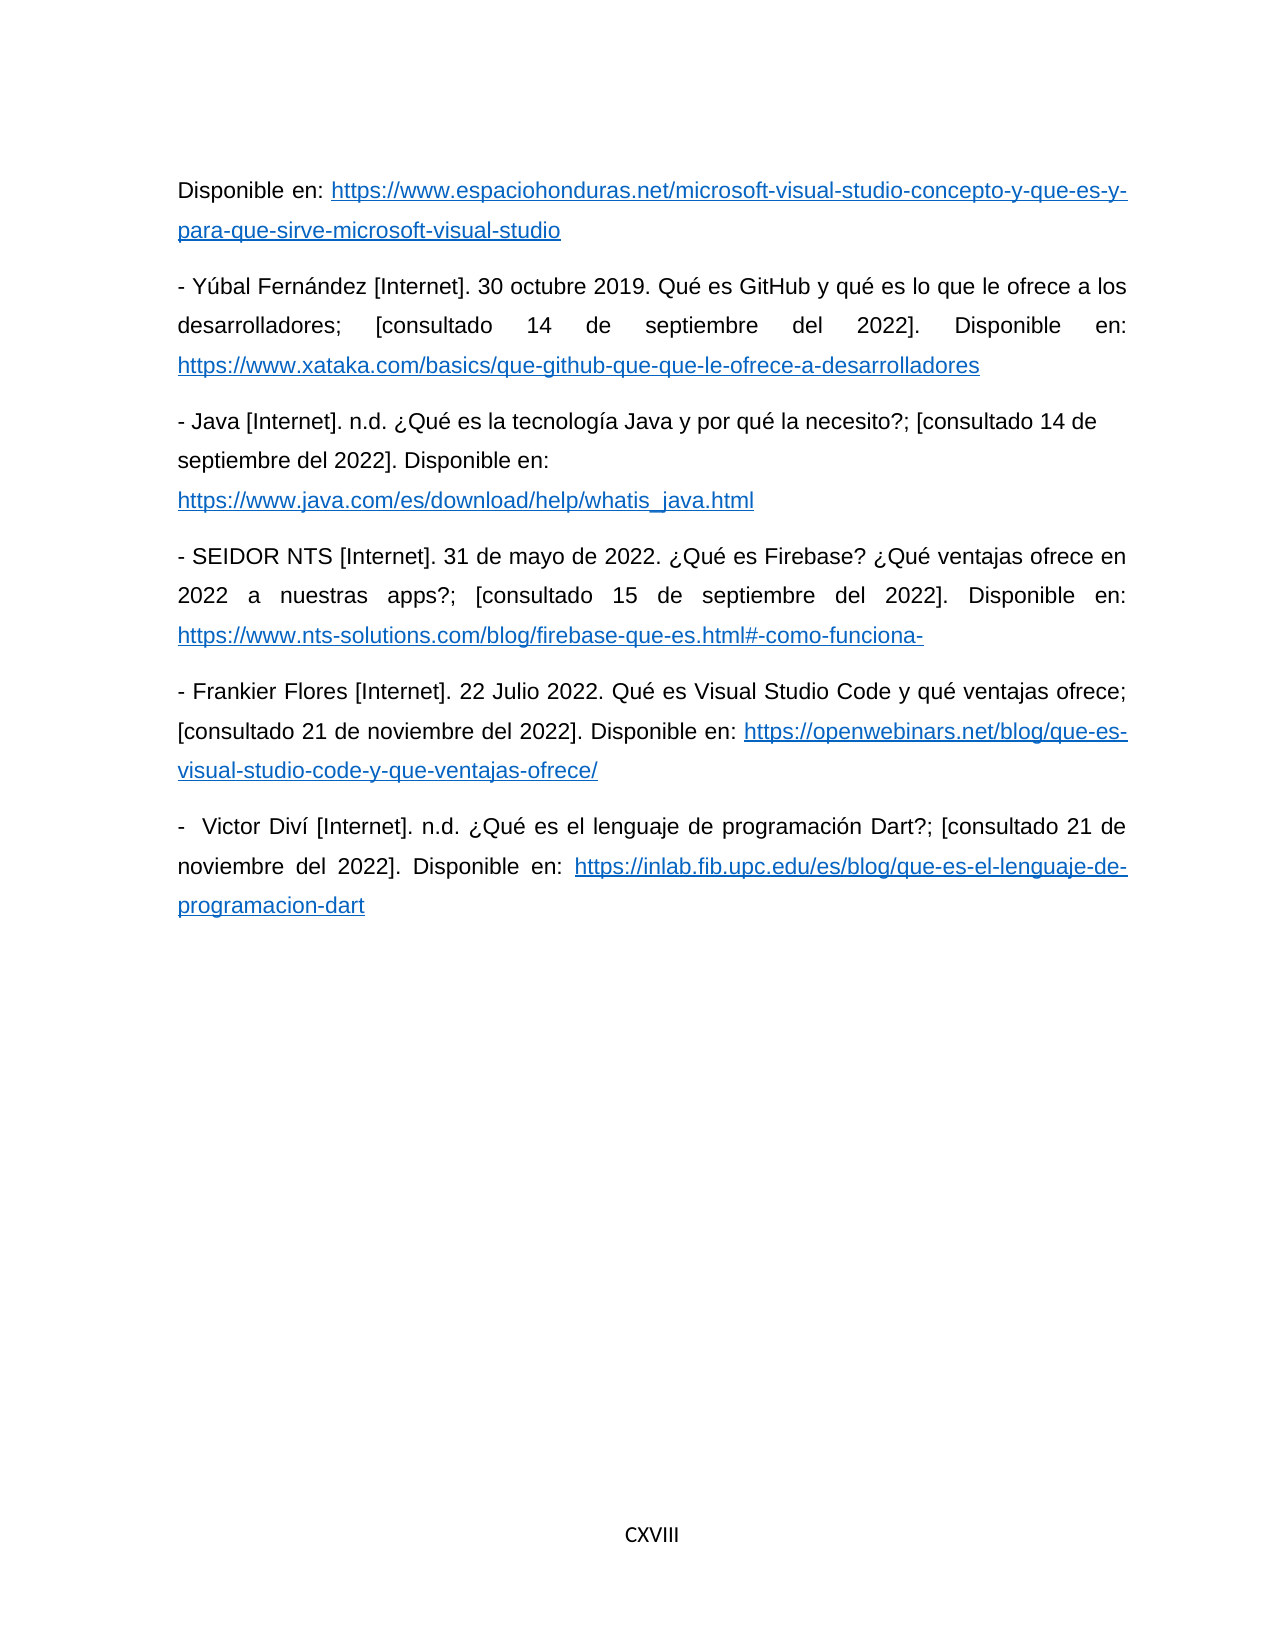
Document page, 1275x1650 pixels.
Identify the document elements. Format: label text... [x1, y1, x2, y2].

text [177, 177, 1127, 243]
text - Victor Diví [Internet]. n.d. ¿Qué es el lenguaje de programación Dart?; [consultado 21 de noviembre del 2022]. Disponible en: https://inlab.fib.upc.edu/es/blog/que-es-el-lenguaje-de-programacion-dart [177, 813, 1127, 918]
text - SEIDOR NTS [Internet]. 31 de mayo de 2022. ¿Qué es Firebase? ¿Qué ventajas ofrece en 2022 a nuestras apps?; [consultado 15 de septiembre del 2022]. Disponible en: https://www.nts-solutions.com/blog/firebase-que-es.html#-como-funciona- [177, 543, 1127, 648]
text - Java [Internet]. n.d. ¿Qué es la tecnología Java y por qué la necesito?; [consultado 14 de septiembre del 2022]. Disponible en: https://www.java.com/es/download/help/whatis_java.html [177, 408, 1127, 513]
text - Frankier Flores [Internet]. 22 Julio 2022. Qué es Visual Studio Code y qué ventajas ofrece; [consultado 21 de noviembre del 2022]. Disponible en: https://openwebinars.net/blog/que-es-visual-studio-code-y-que-ventajas-ofrece/ [177, 678, 1127, 783]
text - Yúbal Fernández [Internet]. 30 octubre 2019. Qué es GitHub y qué es lo que le ofrece a los desarrolladores; [consultado 14 de septiembre del 2022]. Disponible en: https://www.xataka.com/basics/que-github-que-que-le-ofrece-a-desarrolladores [177, 273, 1127, 378]
